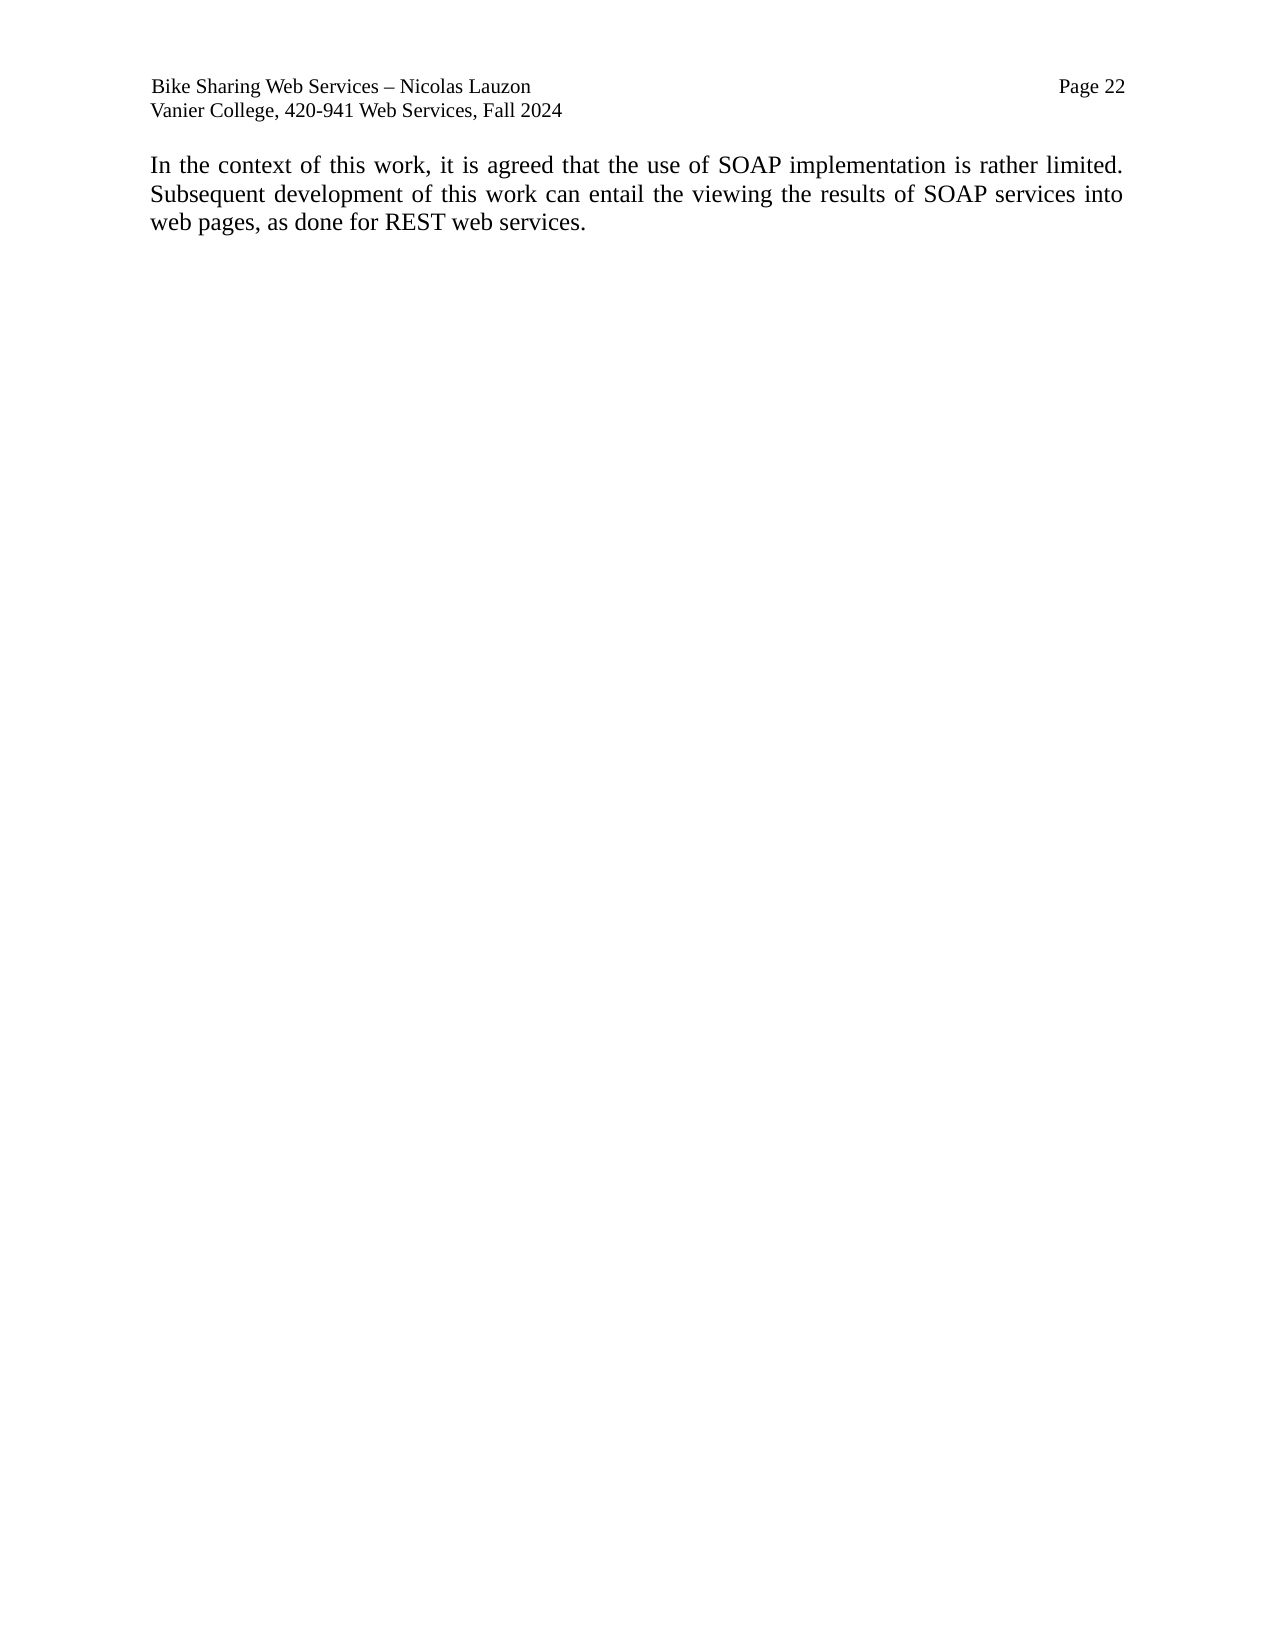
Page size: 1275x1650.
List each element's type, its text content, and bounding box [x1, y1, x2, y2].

text In the context of this work, it is agreed that the use of SOAP implementation is rather limited. Subsequent development of this work can entail the viewing the results of SOAP services into web pages, as done for REST web services. [150, 150, 1125, 236]
